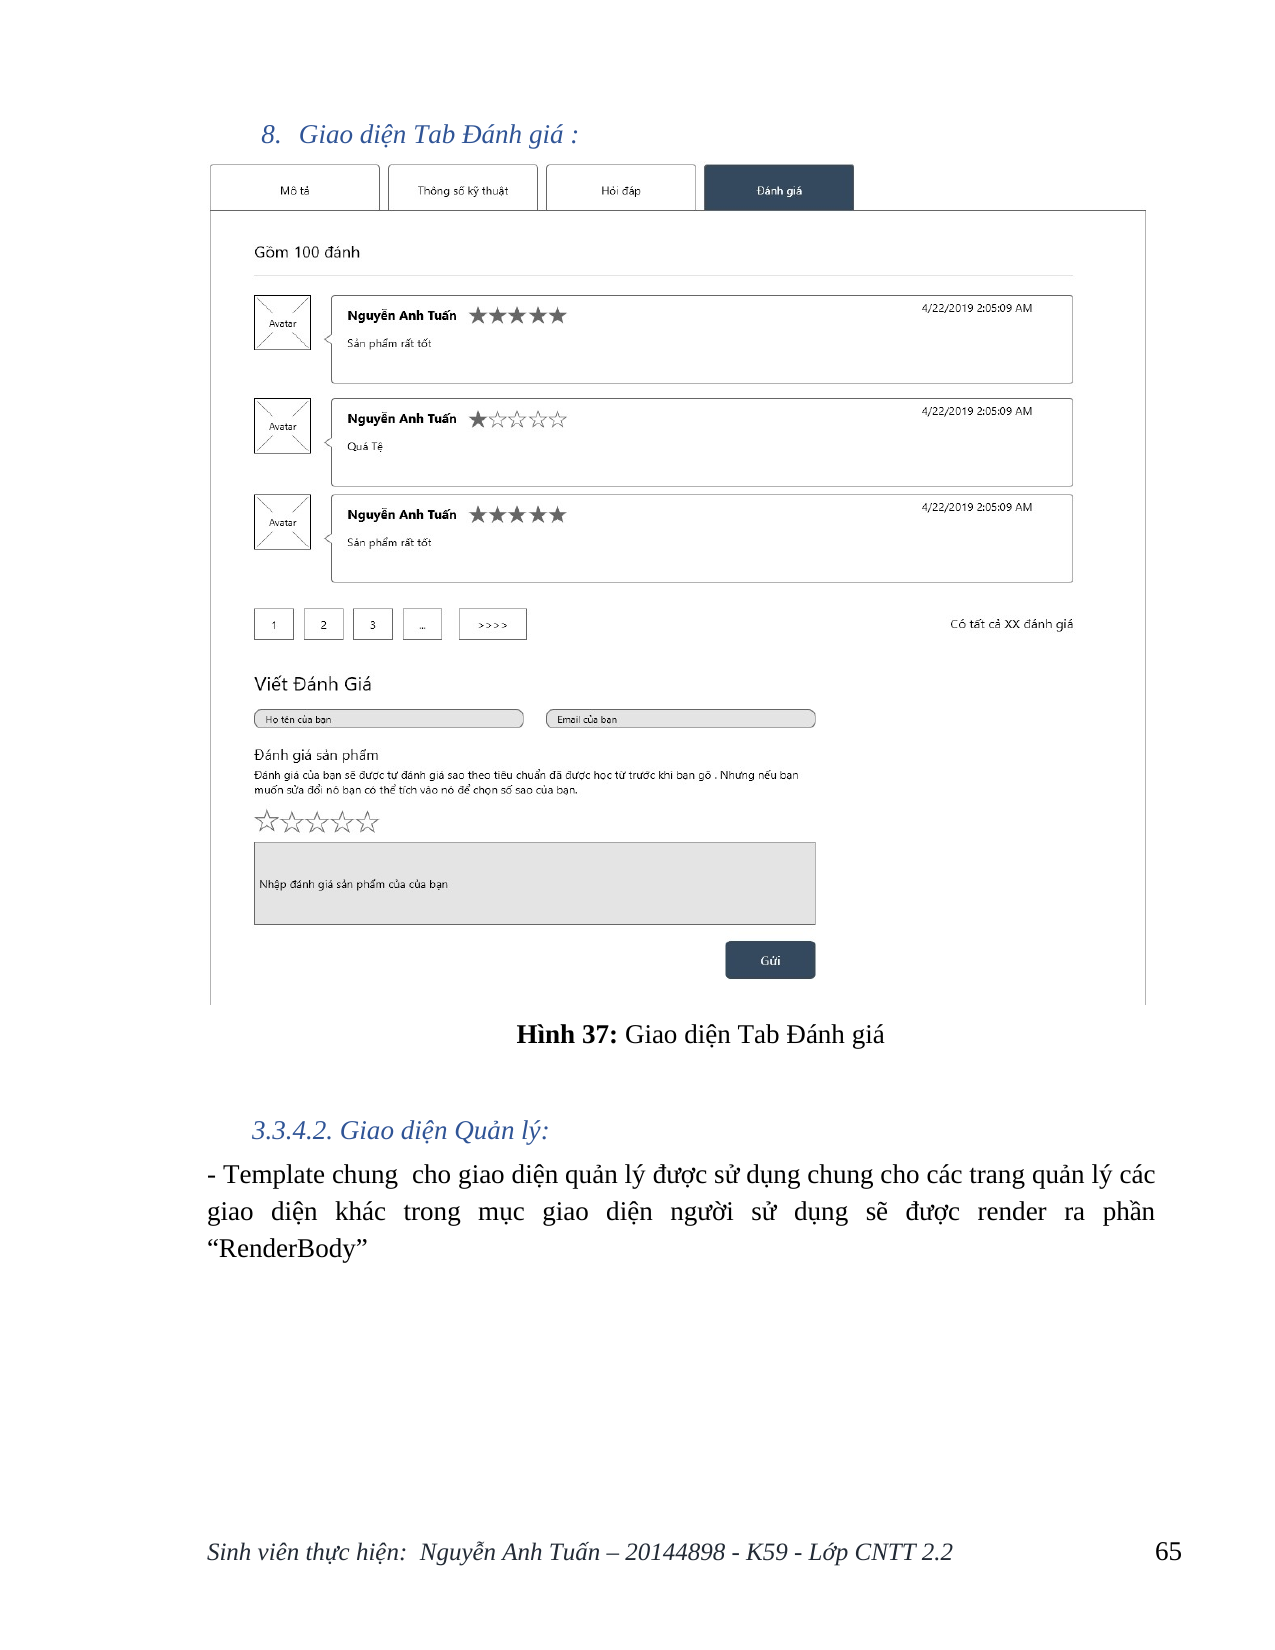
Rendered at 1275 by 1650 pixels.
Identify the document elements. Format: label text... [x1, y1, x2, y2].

subtitle Giao diện Tab Đánh giá : [261, 118, 1157, 149]
text - Template chung cho giao diện quản lý được sử dụng chung cho các trang quản lý các giao diện khác trong mục giao diện người sử dụng sẽ được render ra phần “RenderBody” [207, 1158, 1157, 1263]
subtitle 3.3.4.2. Giao diện Quản lý: [252, 1114, 1157, 1145]
subtitle Giao diện Tab Đánh giá [244, 1019, 1157, 1050]
picture [206, 161, 1154, 1005]
